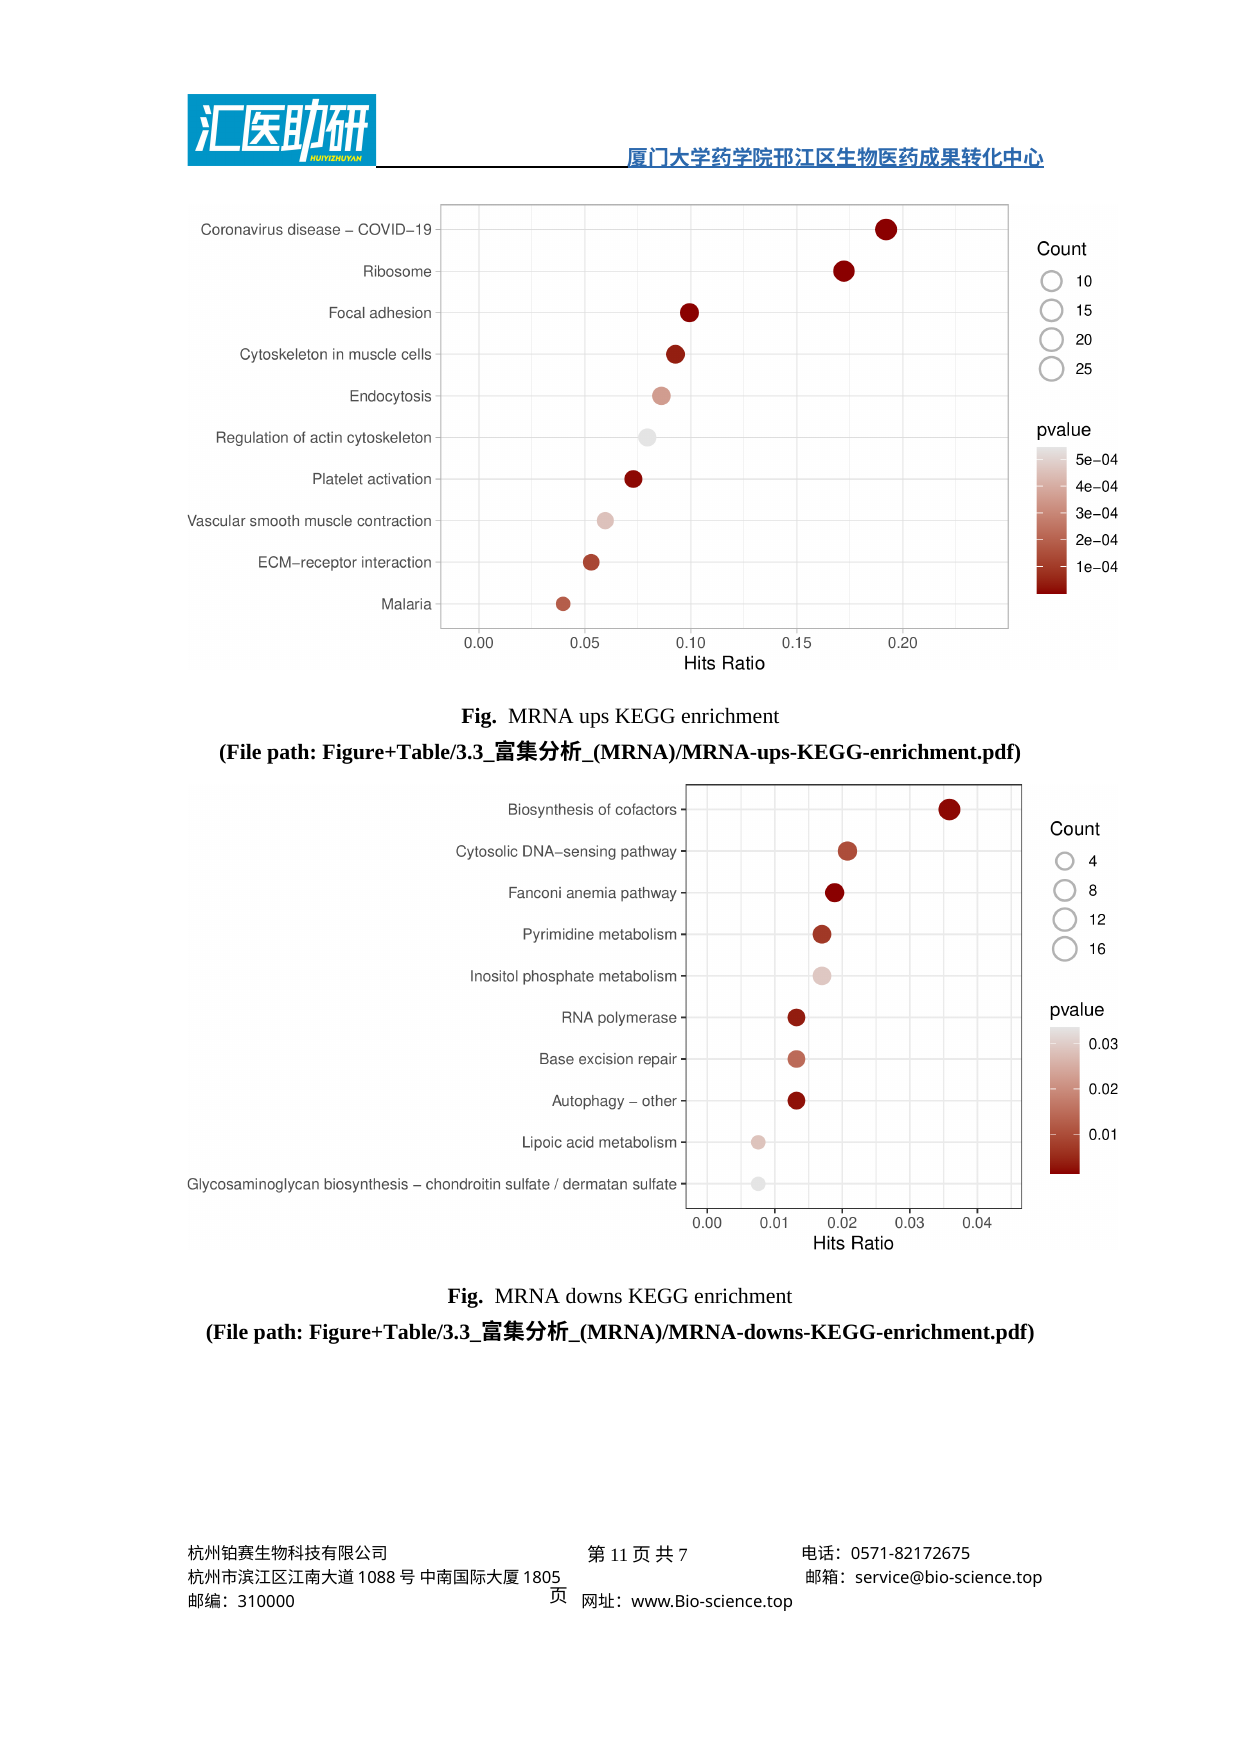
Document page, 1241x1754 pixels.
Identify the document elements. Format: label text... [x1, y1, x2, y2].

picture [327, 106, 368, 150]
picture [196, 131, 208, 150]
text Fig. MRNA downs KEGG enrichment [187, 1283, 1053, 1308]
picture [204, 106, 210, 114]
text (File path: Figure+Table/3.3_富集分析_(MRNA)/MRNA-ups-KEGG-enrichment.pdf) [187, 736, 1053, 766]
picture [201, 118, 208, 127]
picture [243, 106, 284, 150]
picture [187, 204, 1118, 670]
text (File path: Figure+Table/3.3_富集分析_(MRNA)/MRNA-downs-KEGG-enrichment.pdf) [187, 1315, 1053, 1345]
picture [210, 106, 243, 150]
picture [282, 99, 327, 161]
text Fig. MRNA ups KEGG enrichment [187, 703, 1053, 728]
picture [187, 784, 1118, 1250]
